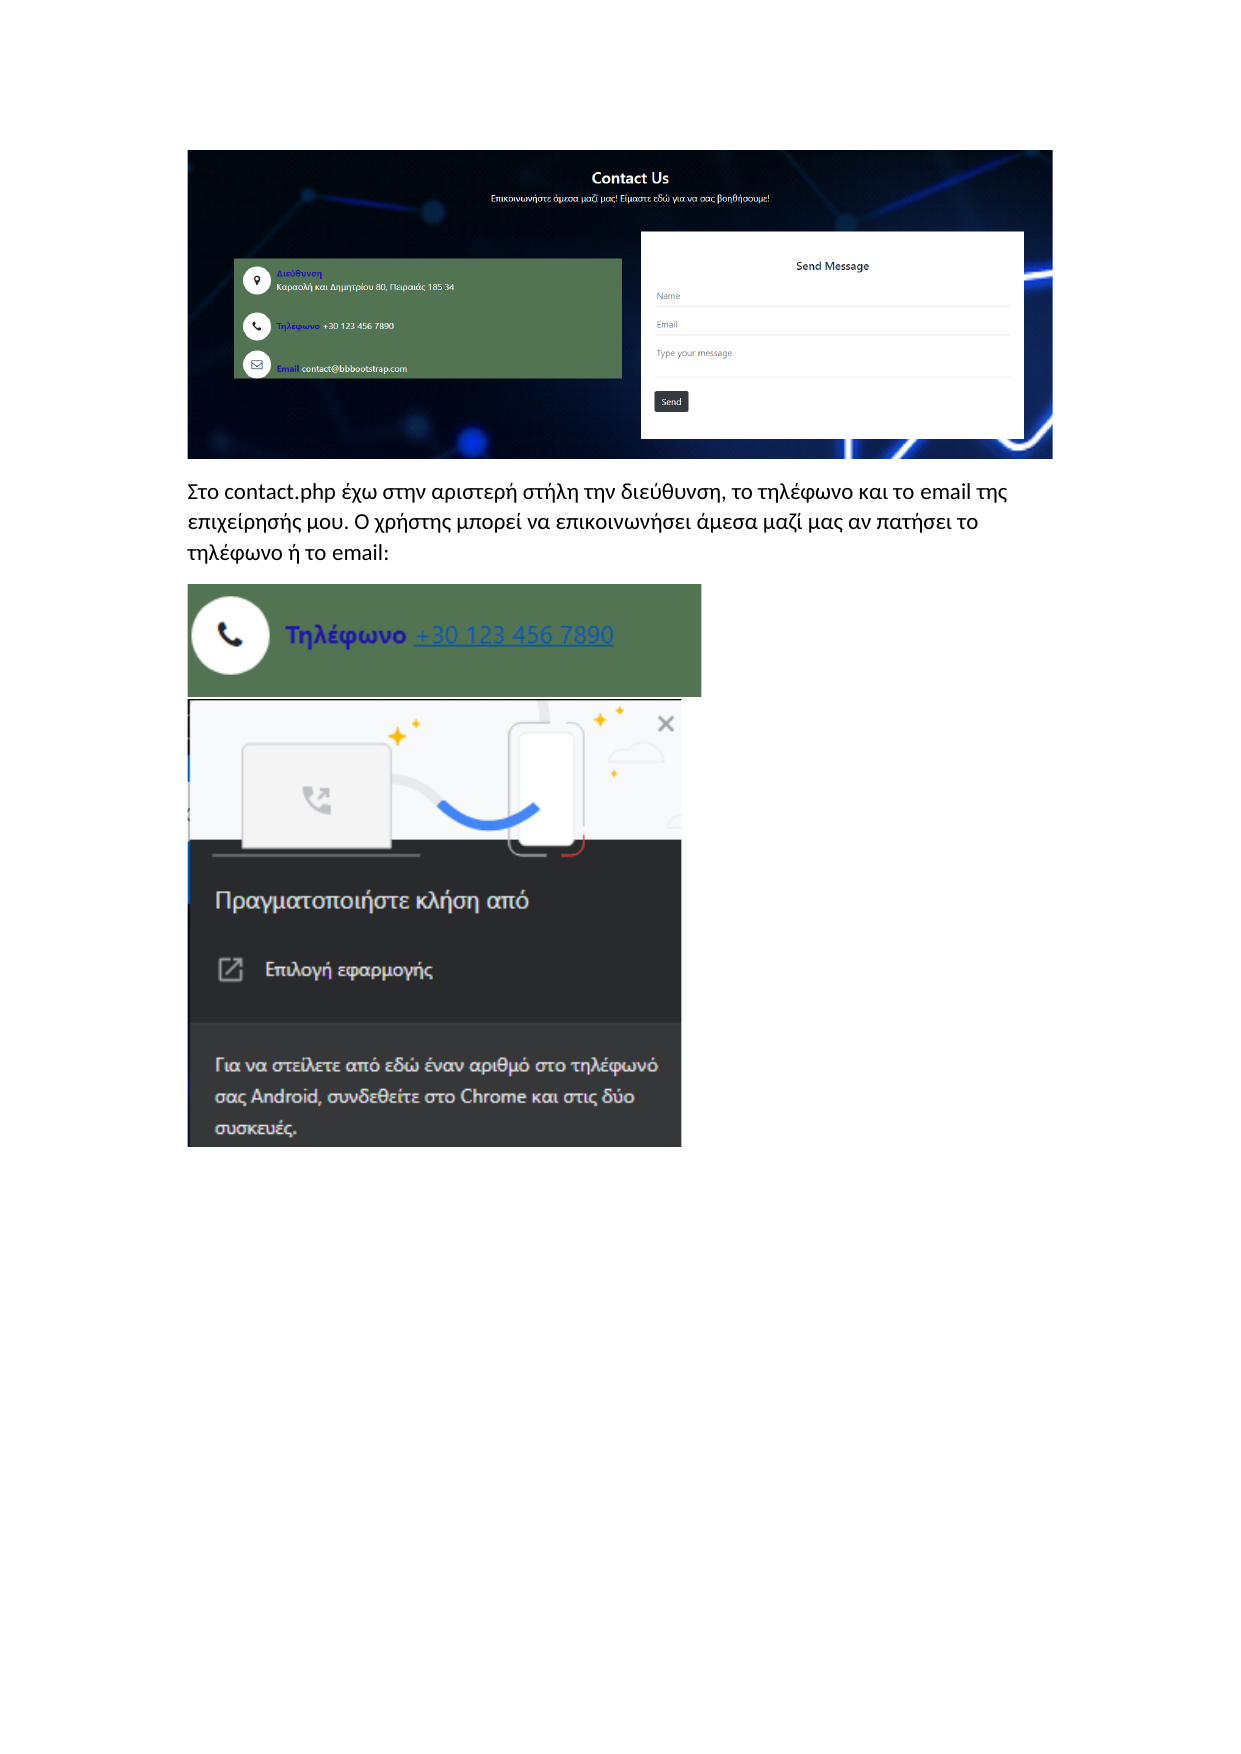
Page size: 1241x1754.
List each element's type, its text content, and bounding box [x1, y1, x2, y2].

picture [187, 584, 702, 697]
text Στο contact.php έχω στην αριστερή στήλη την διεύθυνση, το τηλέφωνο και το email της επιχείρησής μου. Ο χρήστης μπορεί να επικοινωνήσει άμεσα μαζί μας αν πατήσει το τηλέφωνο ή το email: [187, 477, 1053, 566]
picture [187, 699, 682, 1147]
picture [187, 150, 1053, 459]
